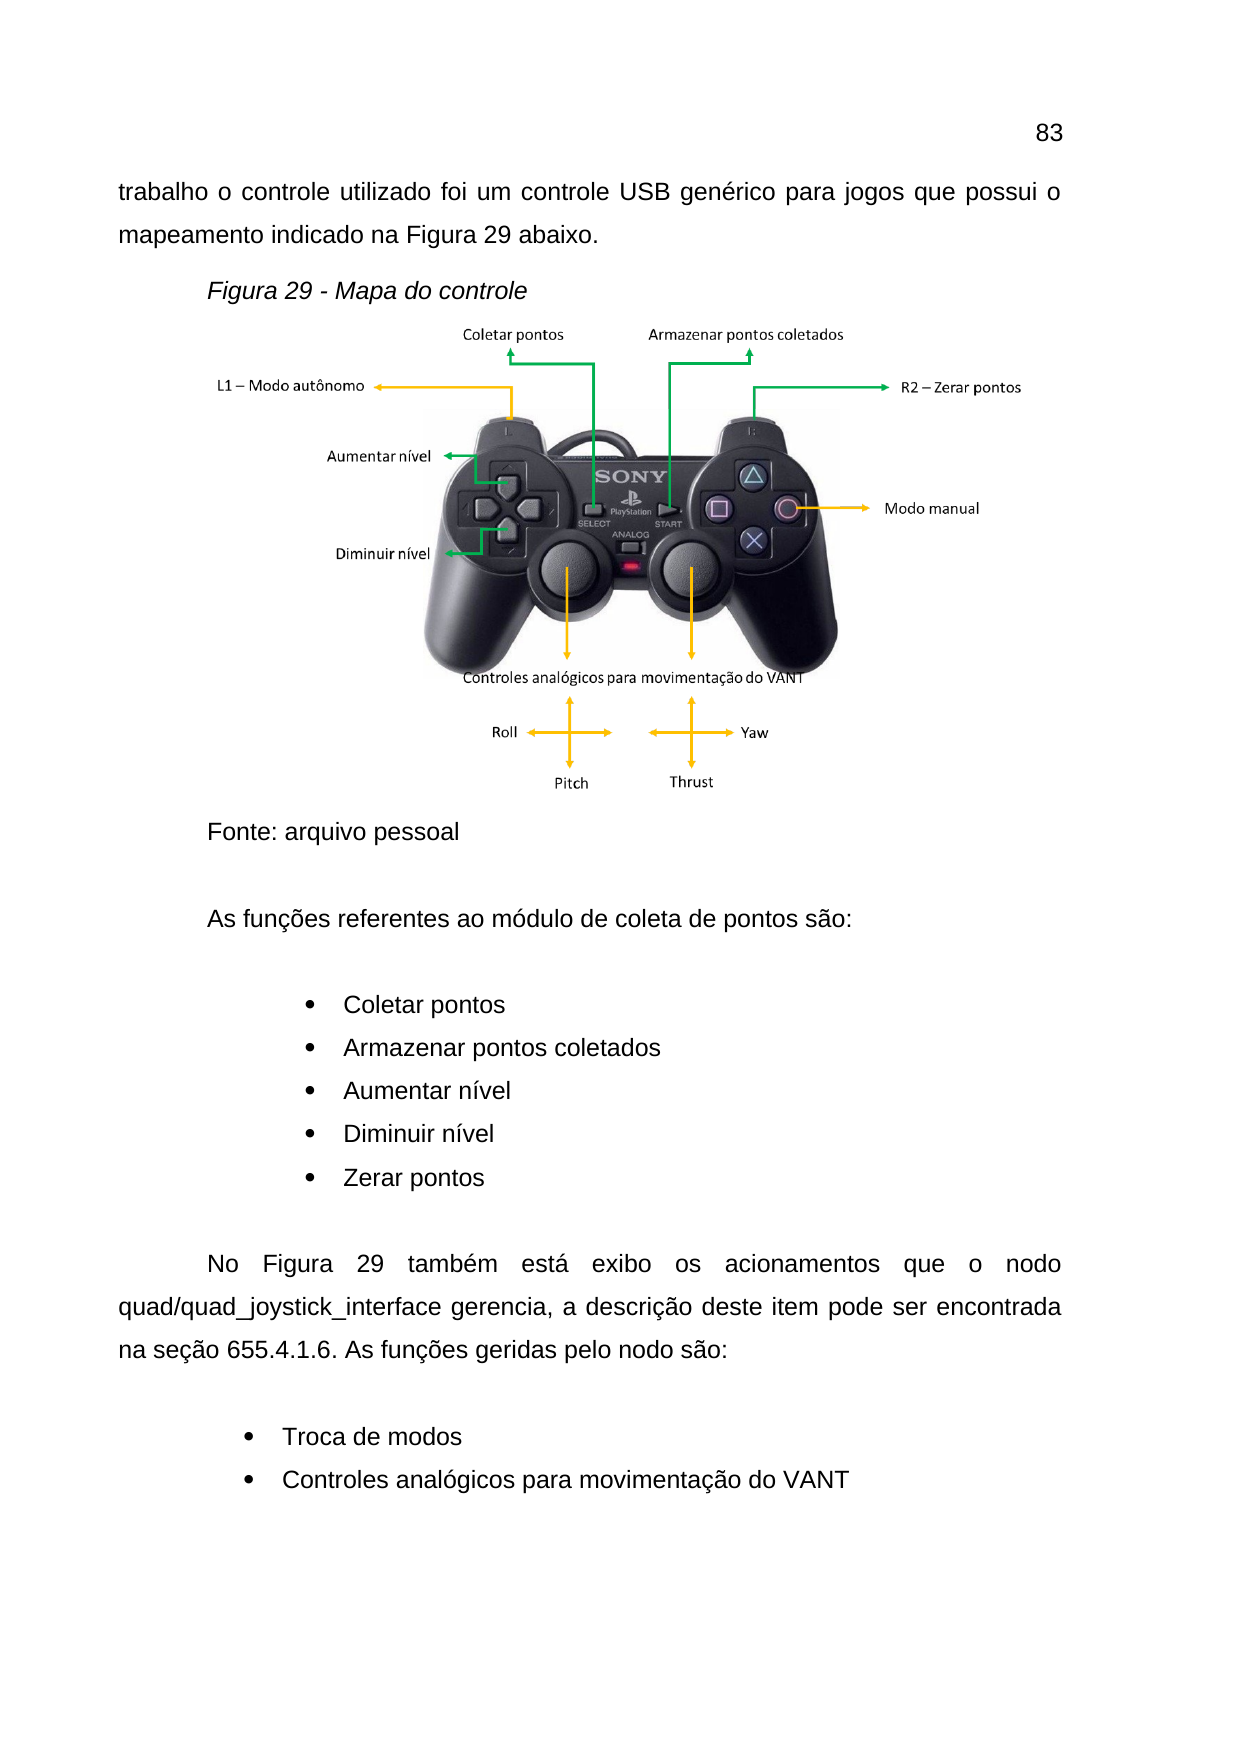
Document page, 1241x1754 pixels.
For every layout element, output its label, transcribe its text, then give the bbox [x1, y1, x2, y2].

text Figura 29 - Mapa do controle [118, 276, 1063, 305]
list Controles analógicos para movimentação do VANT [244, 1465, 1063, 1494]
list Aumentar nível [306, 1076, 1063, 1105]
text No Figura 29 também está exibo os acionamentos que o nodo quad/quad_joystick_interface gerencia, a descrição deste item pode ser encontrada na seção 635.4.1.6. As funções geridas pelo nodo são: [118, 1249, 1063, 1364]
text As funções referentes ao módulo de coleta de pontos são: [118, 903, 1063, 932]
list Coletar pontos [306, 990, 1063, 1019]
text Fonte: arquivo pessoal [118, 817, 1063, 846]
list Troca de modos [244, 1422, 1063, 1450]
list Zerar pontos [306, 1163, 1063, 1192]
picture [206, 319, 1035, 803]
list Armazenar pontos coletados [306, 1033, 1063, 1062]
list Diminuir nível [306, 1119, 1063, 1148]
